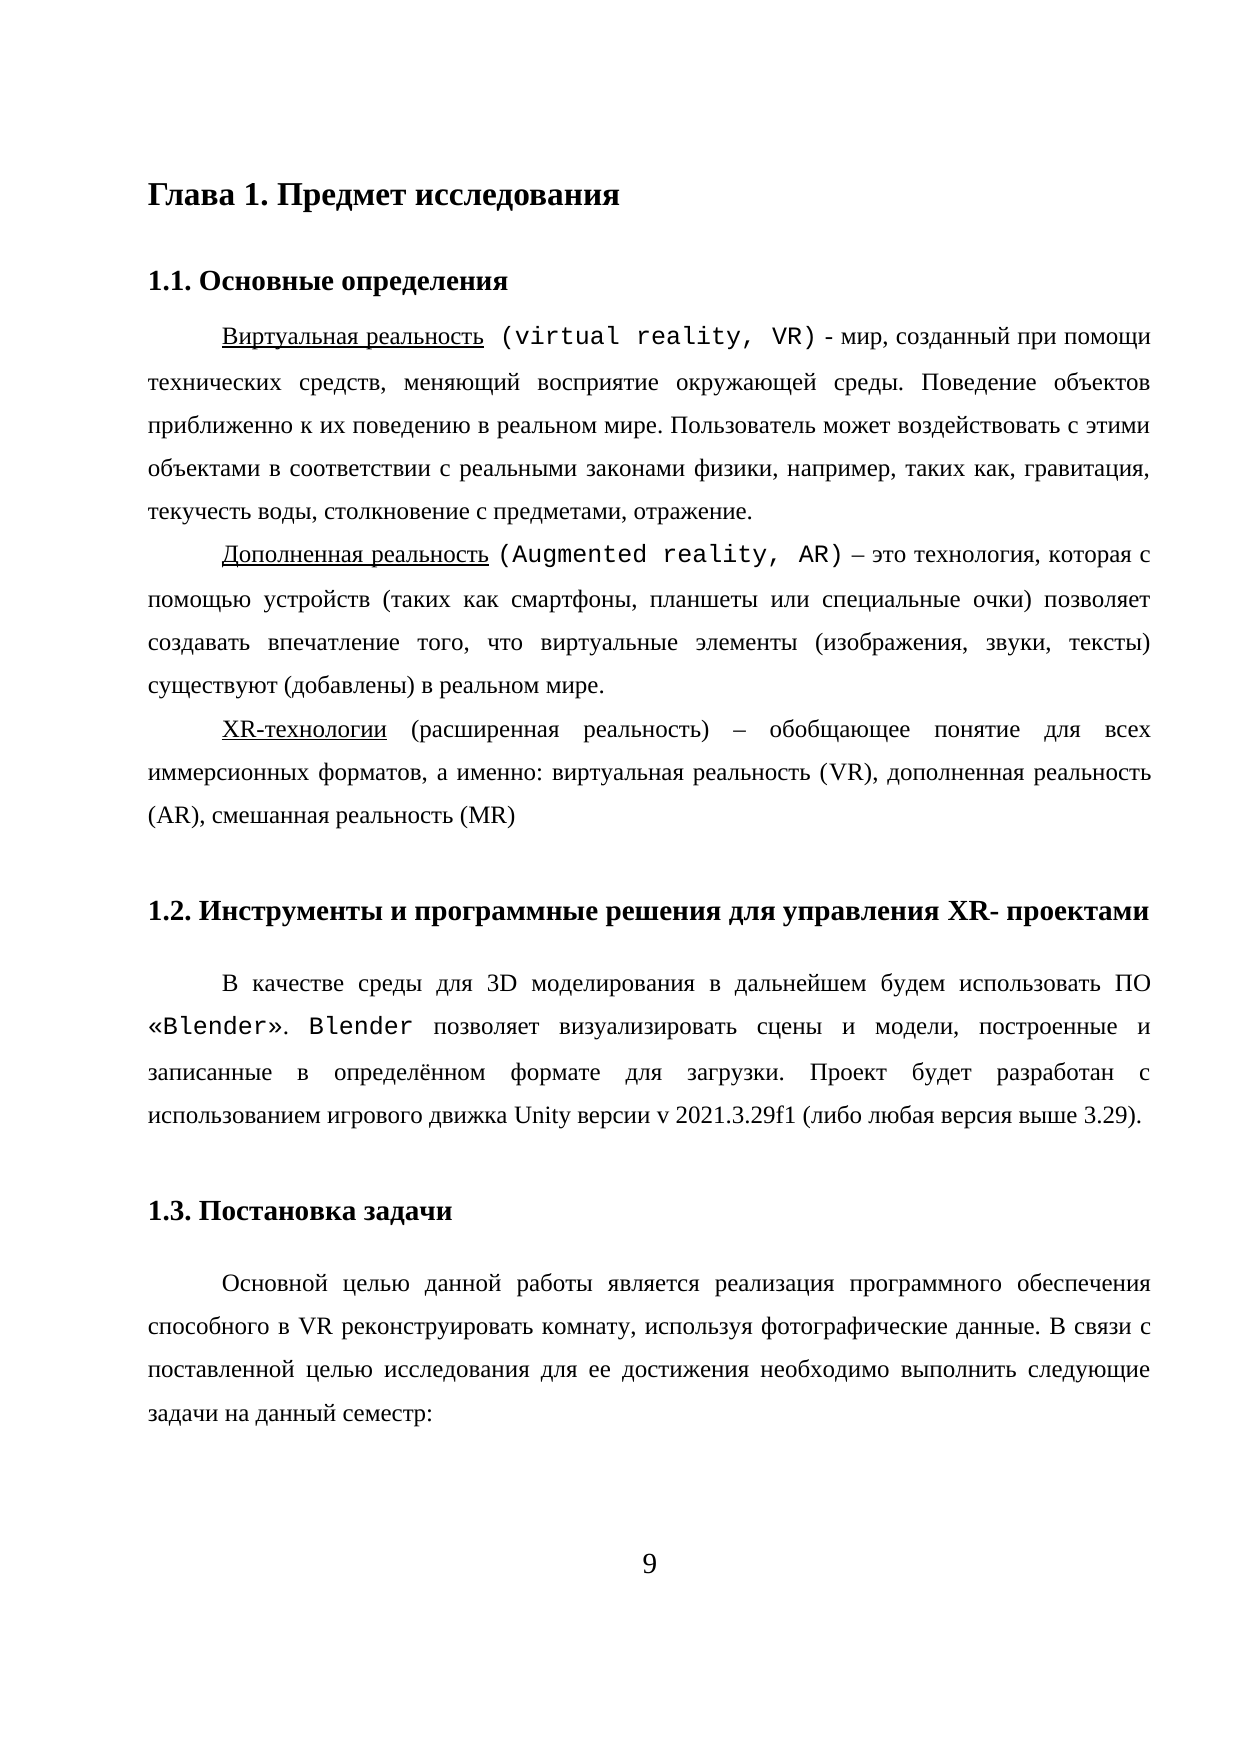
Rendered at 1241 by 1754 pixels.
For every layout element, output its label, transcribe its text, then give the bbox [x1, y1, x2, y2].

subtitle Глава 1. Предмет исследования [148, 174, 1152, 213]
text Дополненная реальность (Augmented reality, AR) – это технология, которая с помощью устройств (таких как смартфоны, планшеты или специальные очки) позволяет создавать впечатление того, что виртуальные элементы (изображения, звуки, тексты) существуют (добавлены) в реальном мире. [148, 539, 1152, 699]
subtitle 1.3. Постановка задачи [148, 1193, 1152, 1226]
text В качестве среды для 3D моделирования в дальнейшем будем использовать ПО «Blender». Blender позволяет визуализировать сцены и модели, построенные и записанные в определённом формате для загрузки. Проект будет разработан с использованием игрового движка Unity версии v 2021.3.29f1 (либо любая версия выше 3.29). [148, 968, 1152, 1128]
text Основной целью данной работы является реализация программного обеспечения способного в VR реконструировать комнату, используя фотографические данные. В связи с поставленной целью исследования для ее достижения необходимо выполнить следующие задачи на данный семестр: [148, 1268, 1152, 1426]
text Виртуальная реальность (virtual reality, VR) - мир, созданный при помощи технических средств, меняющий восприятие окружающей среды. Поведение объектов приближенно к их поведению в реальном мире. Пользователь может воздействовать с этими объектами в соответствии с реальными законами физики, например, таких как, гравитация, текучесть воды, столкновение с предметами, отражение. [148, 321, 1152, 525]
text XR-технологии (расширенная реальность) – обобщающее понятие для всех иммерсионных форматов, а именно: виртуальная реальность (VR), дополненная реальность (AR), смешанная реальность (MR) [148, 714, 1152, 829]
subtitle 1.2. Инструменты и программные решения для управления XR- проектами [148, 893, 1152, 927]
subtitle 1.1. Основные определения [148, 263, 1152, 296]
